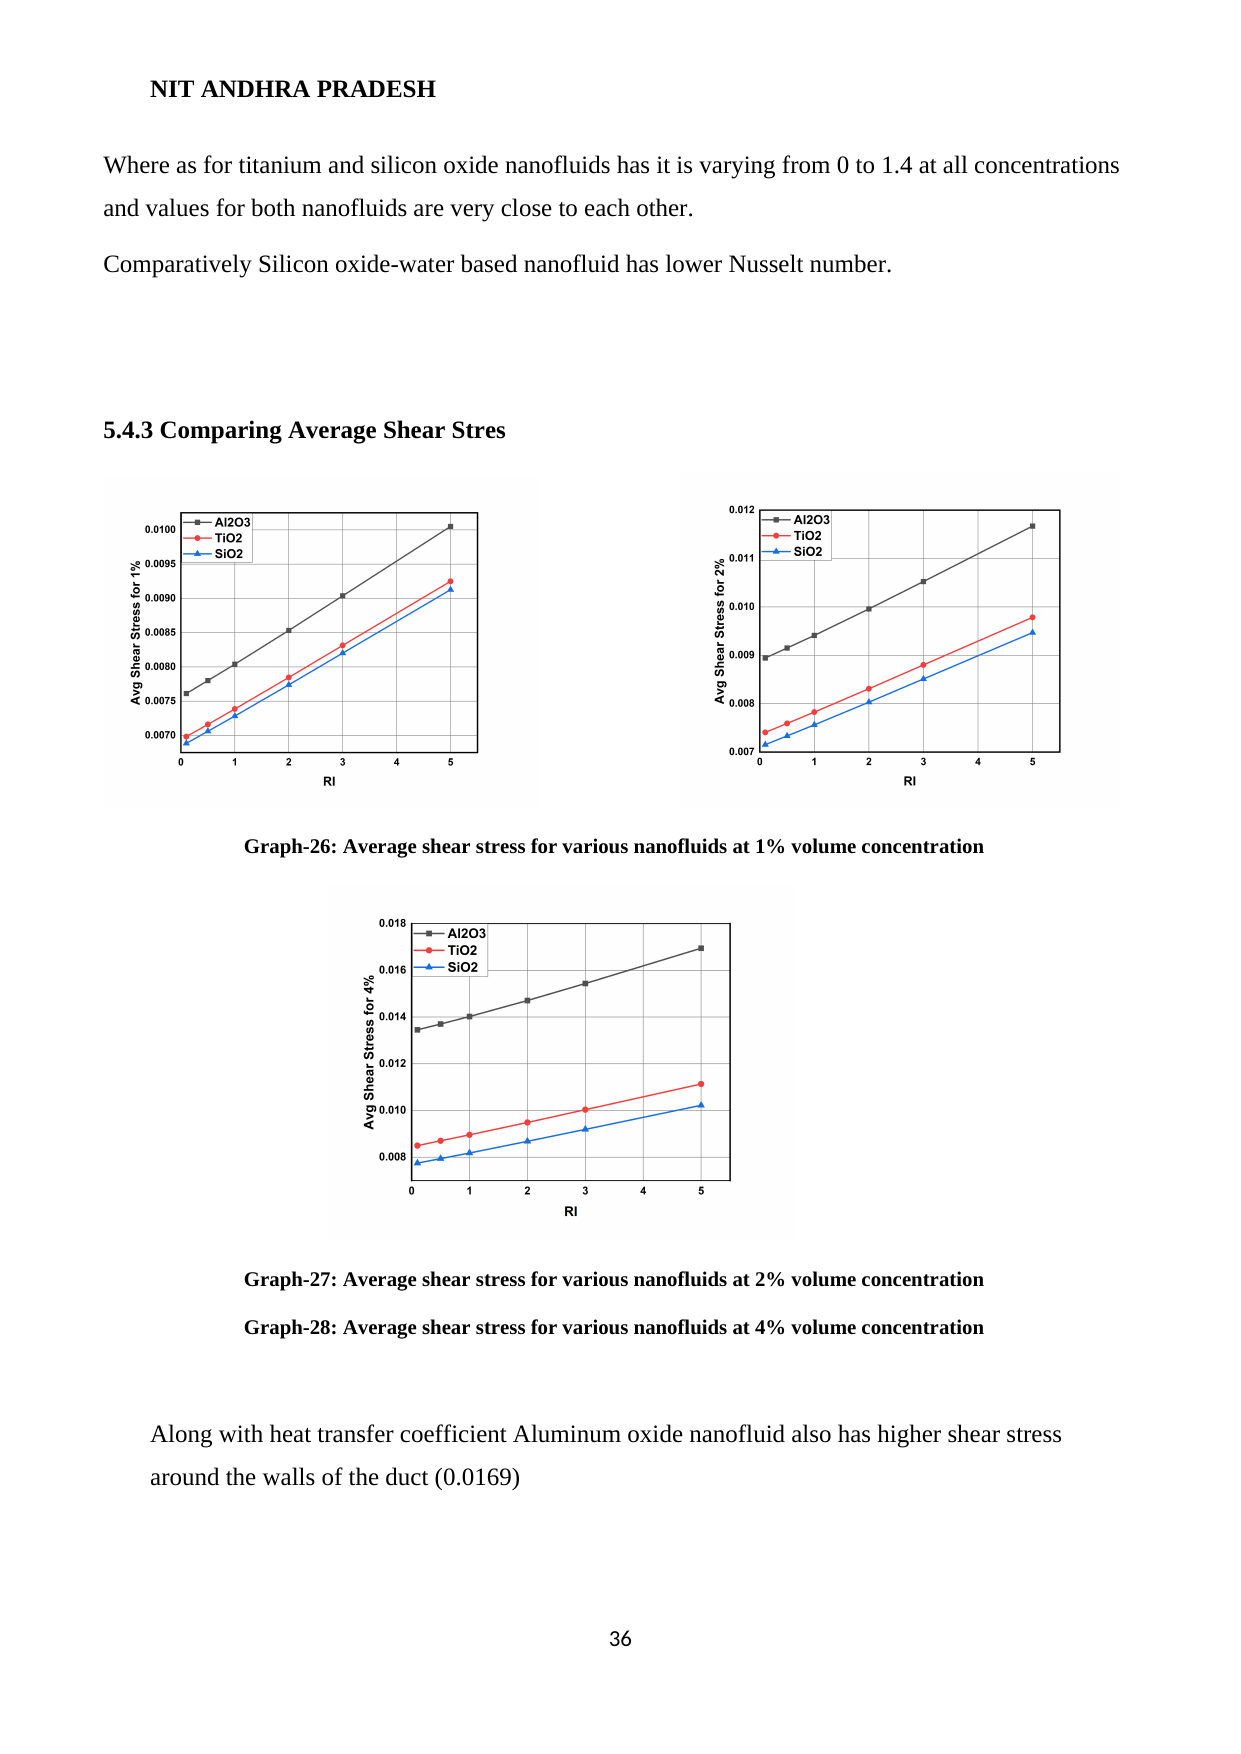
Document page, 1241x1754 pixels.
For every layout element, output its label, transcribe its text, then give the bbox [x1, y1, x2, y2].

text Graph-27: Average shear stress for various nanofluids at 2% volume concentration [103, 1267, 1125, 1291]
text Graph-28: Average shear stress for various nanofluids at 4% volume concentration [103, 1315, 1125, 1339]
picture [681, 471, 1121, 808]
picture [103, 475, 538, 808]
text Comparatively Silicon oxide-water based nanofluid has lower Nusselt number. [103, 249, 1125, 277]
text Along with heat transfer coefficient Aluminum oxide nanofluid also has higher shear stress around the walls of the duct (0.0169) [150, 1419, 1125, 1491]
text Where as for titanium and silicon oxide nanofluids has it is varying from 0 to 1.4 at all concentrations and values for both nanofluids are very close to each other. [103, 150, 1125, 222]
picture [328, 882, 795, 1240]
text Graph-26: Average shear stress for various nanofluids at 1% volume concentration [103, 834, 1125, 858]
text 5.4.3 Comparing Average Shear Stres [103, 416, 1125, 444]
